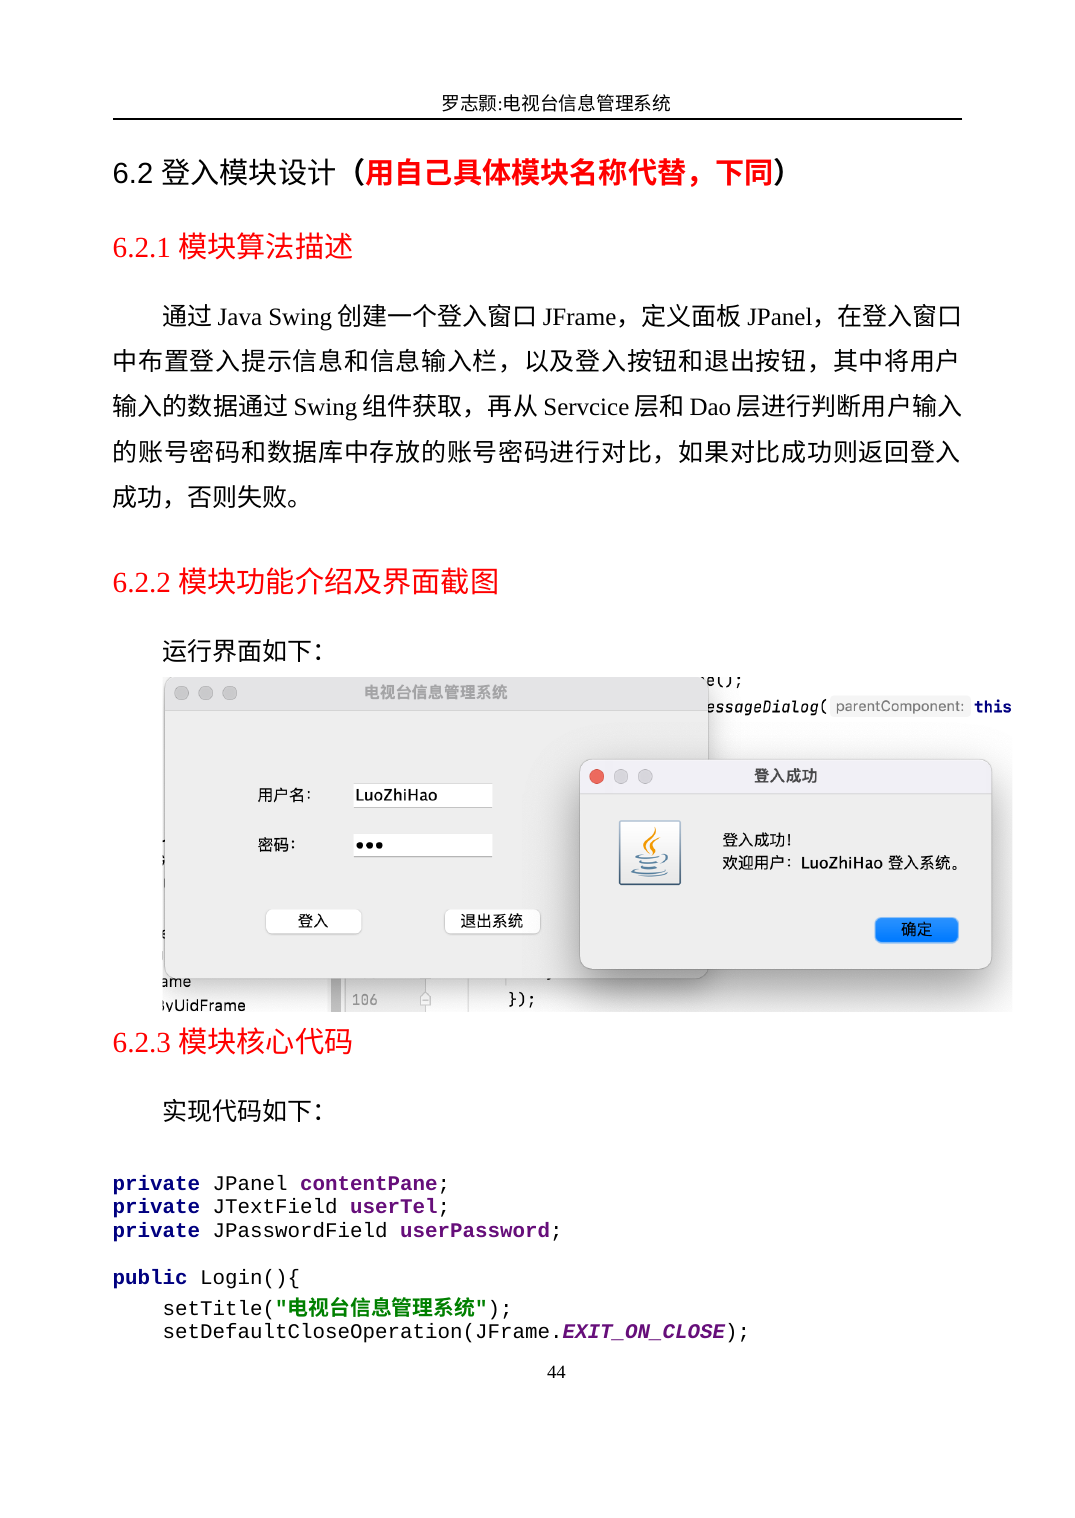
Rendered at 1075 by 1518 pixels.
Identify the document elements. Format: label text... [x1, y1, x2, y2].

subtitle 6.2.3 模块核心代码 [112, 1018, 962, 1061]
text 实现代码如下： [112, 1091, 962, 1128]
text 运行界面如下： [112, 632, 962, 668]
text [112, 1173, 962, 1345]
text 通过Java Swing创建一个登入窗口 JFrame，定义面板 JPanel，在登入窗口中布置登入提示信息和信息输入栏，以及登入按钮和退出按钮，其中将用户输入的数据通过Swing组件获取，再从Servcice层和Dao层进行判断用户输入的账号密码和数据库中存放的账号密码进行对比，如果对比成功则返回登入成功，否则失败。 [112, 296, 962, 514]
picture [162, 677, 1013, 1012]
subtitle 6.2 登入模块设计（用自己具体模块名称代替，下同） [112, 150, 962, 192]
subtitle 6.2.2 模块功能介绍及界面截图 [112, 559, 962, 601]
subtitle 6.2.1 模块算法描述 [112, 223, 962, 265]
